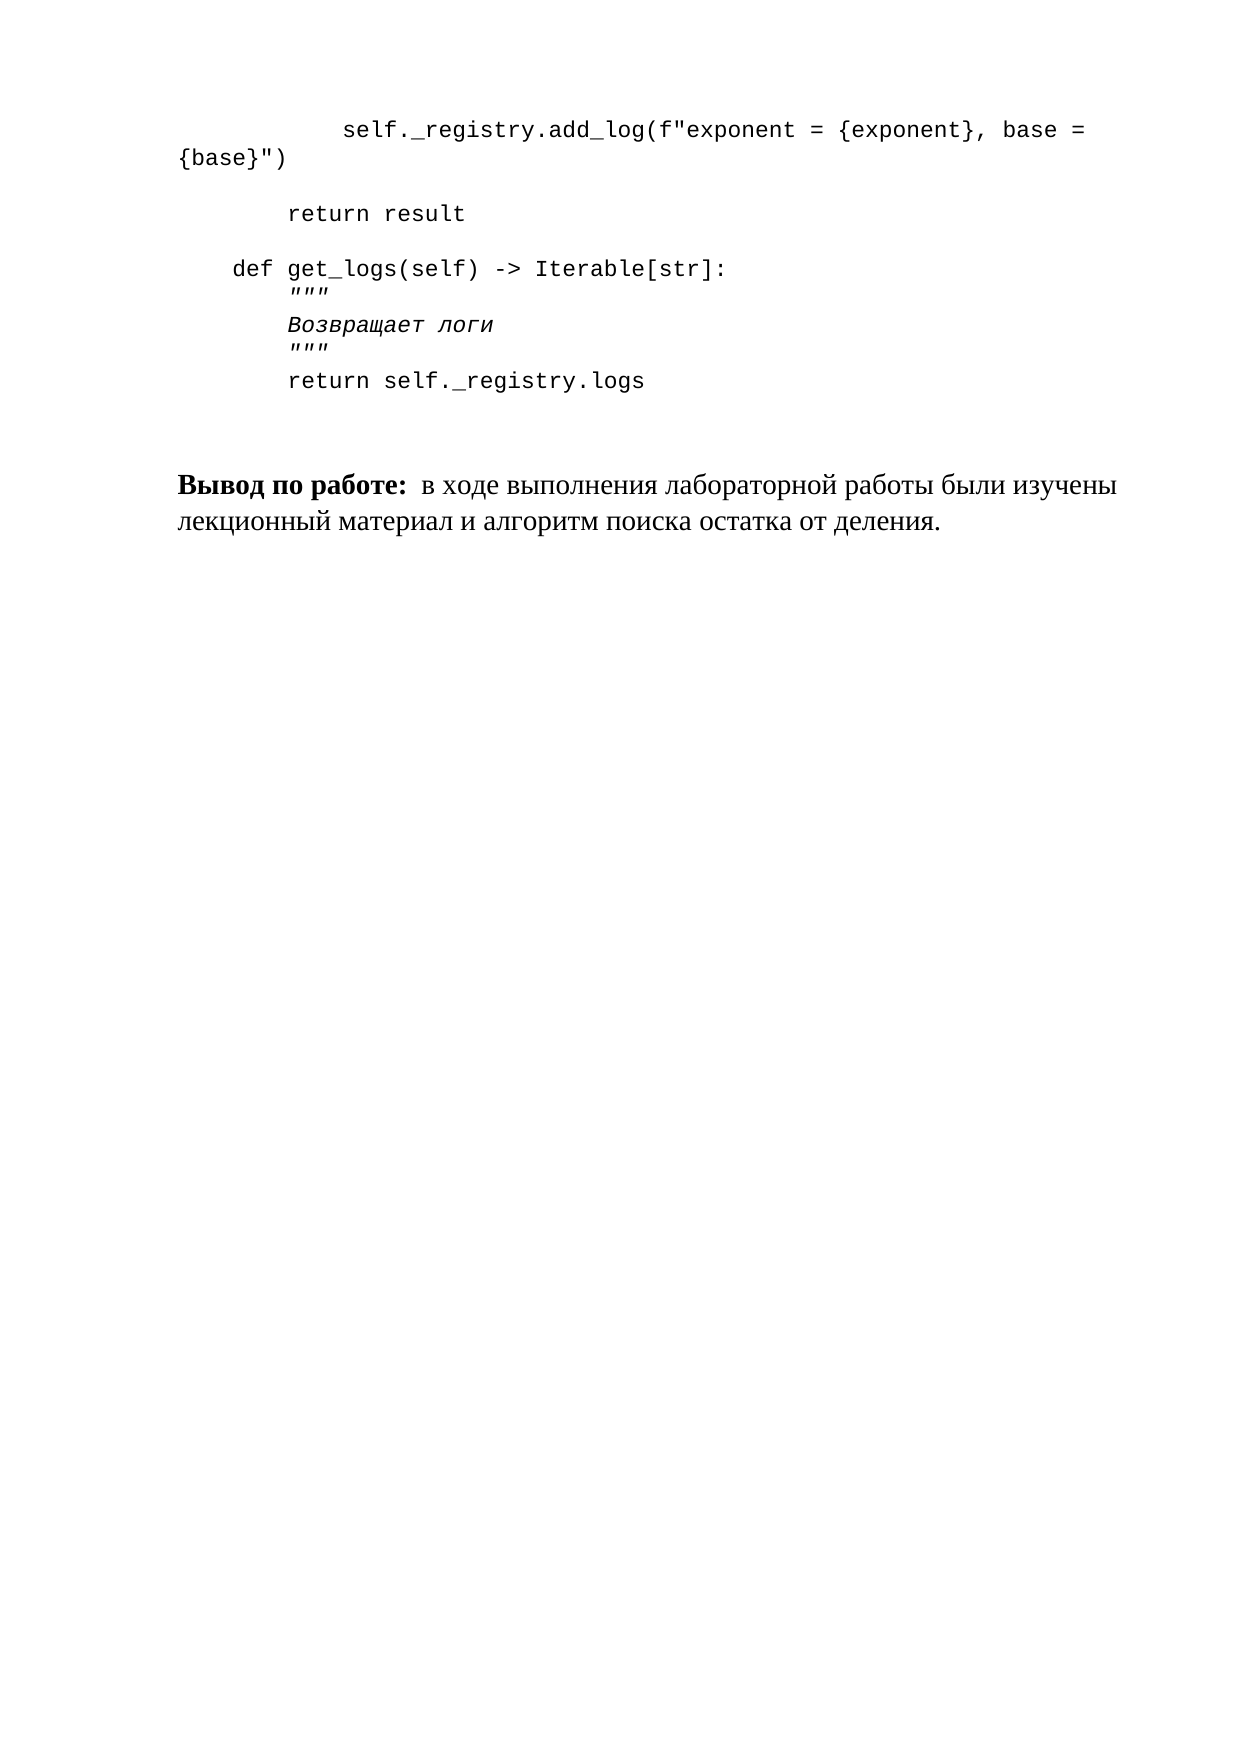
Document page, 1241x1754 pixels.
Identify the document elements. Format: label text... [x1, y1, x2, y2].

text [177, 118, 1152, 395]
text Вывод по работе: в ходе выполнения лабораторной работы были изучены лекционный материал и алгоритм поиска остатка от деления. [177, 467, 1152, 536]
